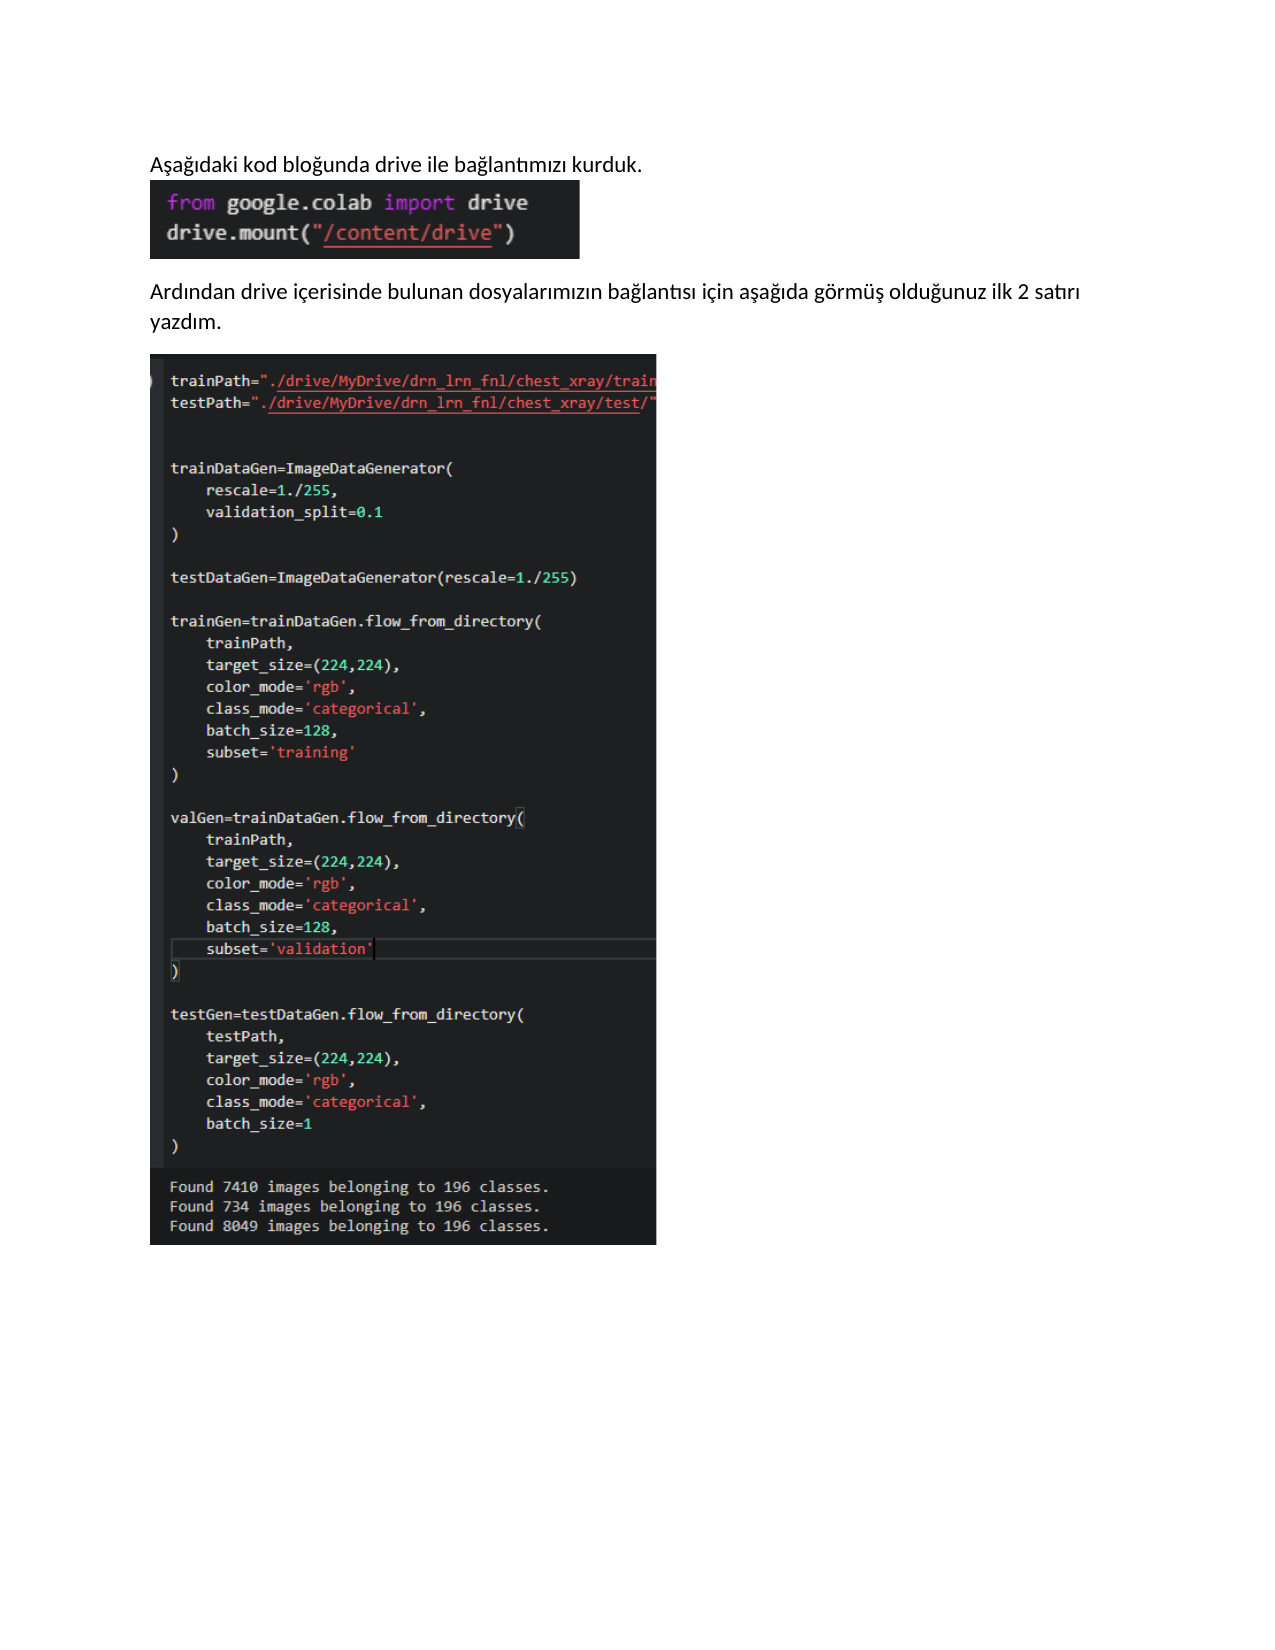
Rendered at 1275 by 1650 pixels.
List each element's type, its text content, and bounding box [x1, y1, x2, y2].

picture [150, 180, 580, 259]
text Ardından drive içerisinde bulunan dosyalarımızın bağlantısı için aşağıda görmüş olduğunuz ilk 2 satırı yazdım. [150, 277, 1125, 335]
picture [150, 354, 657, 1245]
